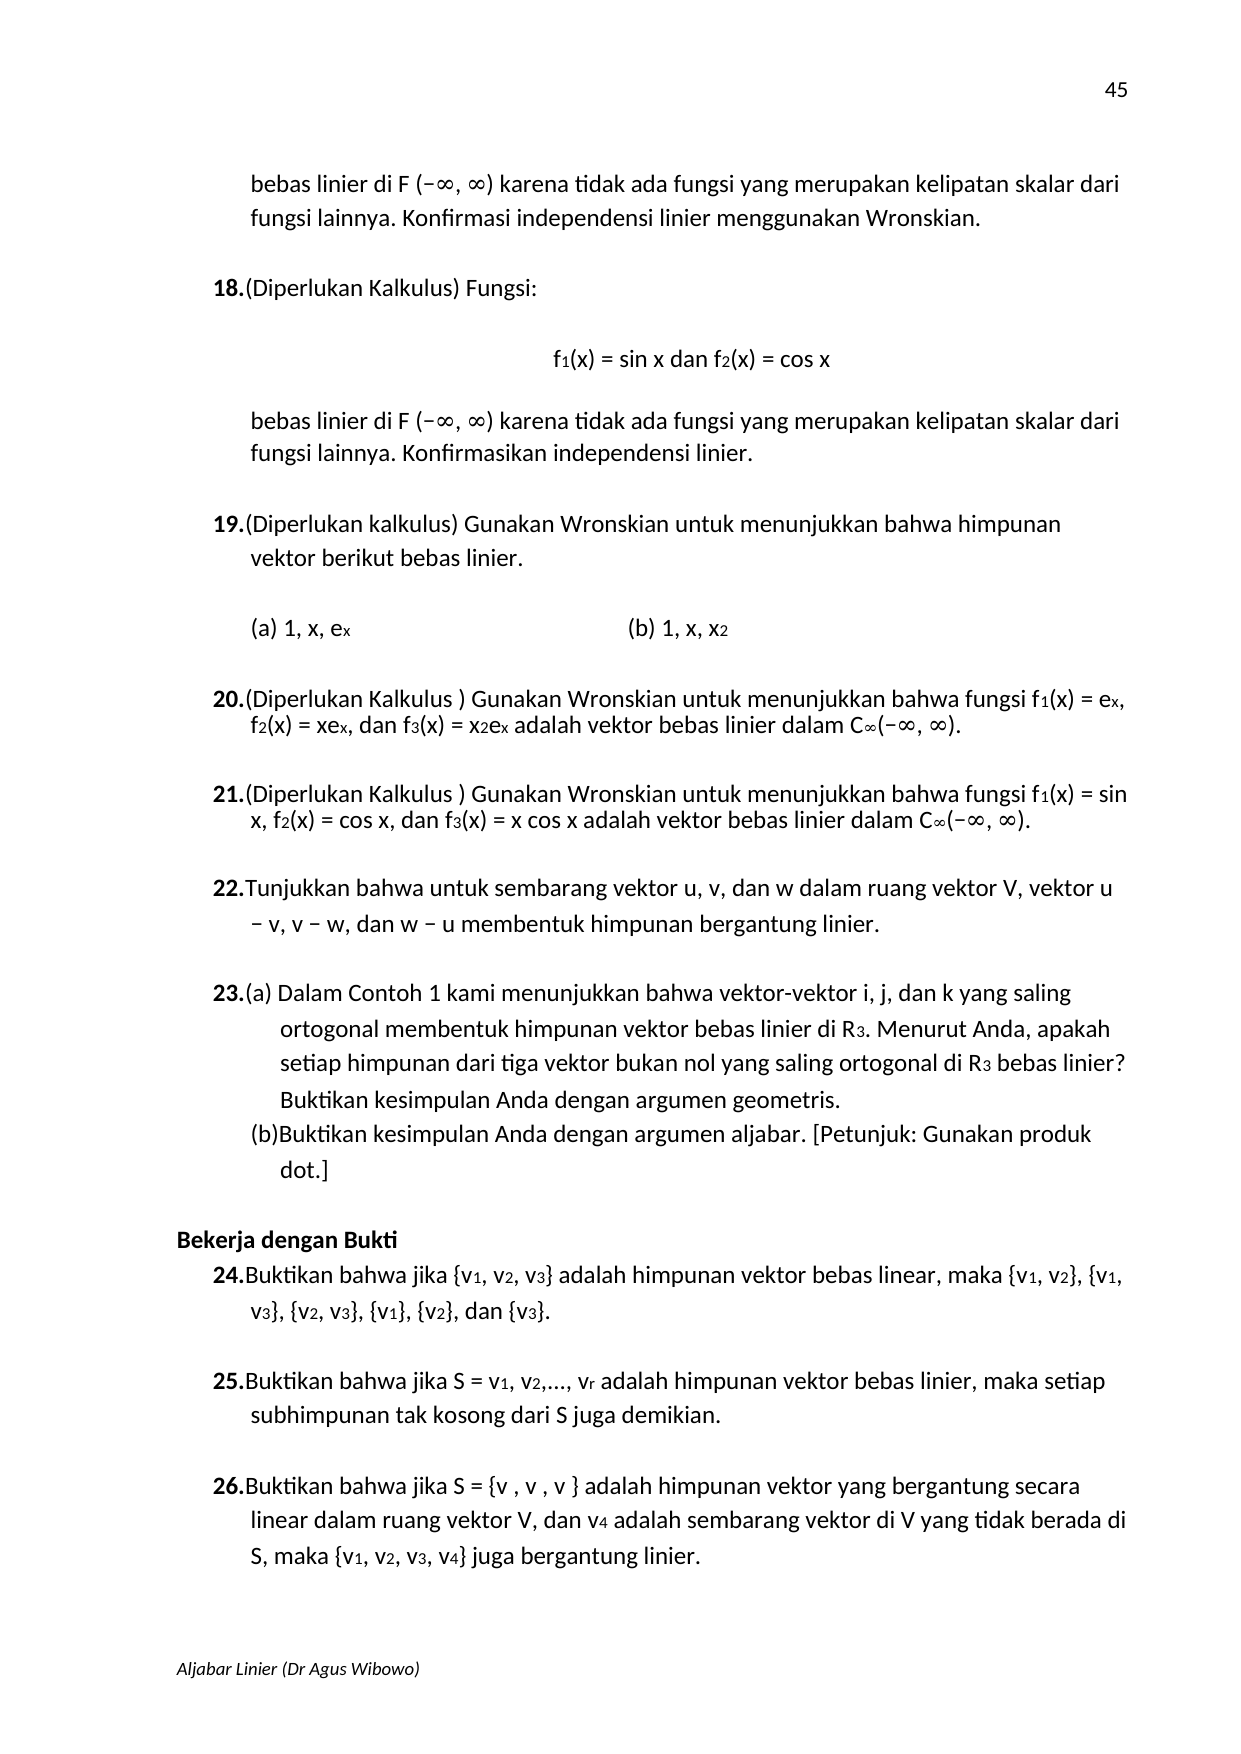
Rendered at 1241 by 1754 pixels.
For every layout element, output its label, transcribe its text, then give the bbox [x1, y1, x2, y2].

text Buktikan kesimpulan Anda dengan argumen geometris. [280, 1088, 1131, 1113]
text − v, v − w, dan w − u membentuk himpunan bergantung linier. [250, 913, 1131, 938]
text (b)Buktikan kesimpulan Anda dengan argumen aljabar. [Petunjuk: Gunakan produk [250, 1122, 1131, 1147]
text linear dalam ruang vektor V, dan v4 adalah sembarang vektor di V yang tidak berada di [250, 1509, 1131, 1534]
text 22.Tunjukkan bahwa untuk sembarang vektor u, v, dan w dalam ruang vektor V, vektor u [213, 877, 1131, 902]
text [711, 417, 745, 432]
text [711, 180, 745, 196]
text ortogonal membentuk himpunan vektor bebas linier di R3. Menurut Anda, apakah [280, 1016, 1131, 1043]
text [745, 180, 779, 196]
text vektor berikut bebas linier. [250, 547, 1131, 572]
text x, f2(x) = cos x, dan f3(x) = x cos x adalah vektor bebas linier dalam C∞(−∞, ∞). [482, 816, 950, 831]
text 21.(Diperlukan Kalkulus ) Gunakan Wronskian untuk menunjukkan bahwa fungsi f1(x) = sin [213, 782, 1131, 807]
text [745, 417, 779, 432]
text 20.(Diperlukan Kalkulus ) Gunakan Wronskian untuk menunjukkan bahwa fungsi f1(x) = ex, [213, 685, 1131, 712]
text subhimpunan tak kosong dari S juga demikian. [250, 1404, 1131, 1429]
text f1(x) = sin x dan f2(x) = cos x [150, 347, 830, 372]
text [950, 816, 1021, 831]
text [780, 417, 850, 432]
text 19.(Diperlukan kalkulus) Gunakan Wronskian untuk menunjukkan bahwa himpunan [213, 512, 1131, 537]
text fungsi lainnya. Konfirmasi independensi linier menggunakan Wronskian. [250, 206, 1131, 231]
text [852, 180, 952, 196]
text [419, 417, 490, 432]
text 25.Buktikan bahwa jika S = v1, v2,..., vr adalah himpunan vektor bebas linier, maka setiap [213, 1369, 1131, 1394]
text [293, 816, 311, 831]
text 23.(a) Dalam Contoh 1 kami menunjukkan bahwa vektor-vektor i, j, dan k yang saling [213, 982, 1131, 1007]
text fungsi lainnya. Konfirmasikan independensi linier. [250, 442, 1131, 467]
text S, maka {v1, v2, v3, v4} juga bergantung linier. [250, 1545, 1131, 1570]
text 26.Buktikan bahwa jika S = {v , v , v } adalah himpunan vektor yang bergantung secara [213, 1474, 1131, 1499]
text v3}, {v2, v3}, {v1}, {v2}, dan {v3}. [250, 1299, 1131, 1324]
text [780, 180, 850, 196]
text 45 [150, 79, 1128, 102]
text dot.] [280, 1158, 1131, 1183]
text f2(x) = xex, dan f3(x) = x2ex adalah vektor bebas linier dalam C∞(−∞, ∞). [250, 721, 1131, 737]
text 24.Buktikan bahwa jika {v1, v2, v3} adalah himpunan vektor bebas linear, maka {v1, v2}, {v1, [213, 1263, 1131, 1288]
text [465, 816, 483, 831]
text Aljabar Linier (Dr Agus Wibowo) [177, 1660, 1131, 1679]
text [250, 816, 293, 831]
text Bekerja dengan Bukti [177, 1229, 1131, 1254]
text bebas linier di F (−∞, ∞) karena tidak ada fungsi yang merupakan kelipatan skalar dari [250, 180, 710, 196]
text setiap himpunan dari tiga vektor bukan nol yang saling ortogonal di R3 bebas linier? [280, 1050, 1131, 1077]
text 18.(Diperlukan Kalkulus) Fungsi: [213, 277, 1131, 302]
text (a) 1, x, ex (b) 1, x, x2 [250, 615, 1131, 642]
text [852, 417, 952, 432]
